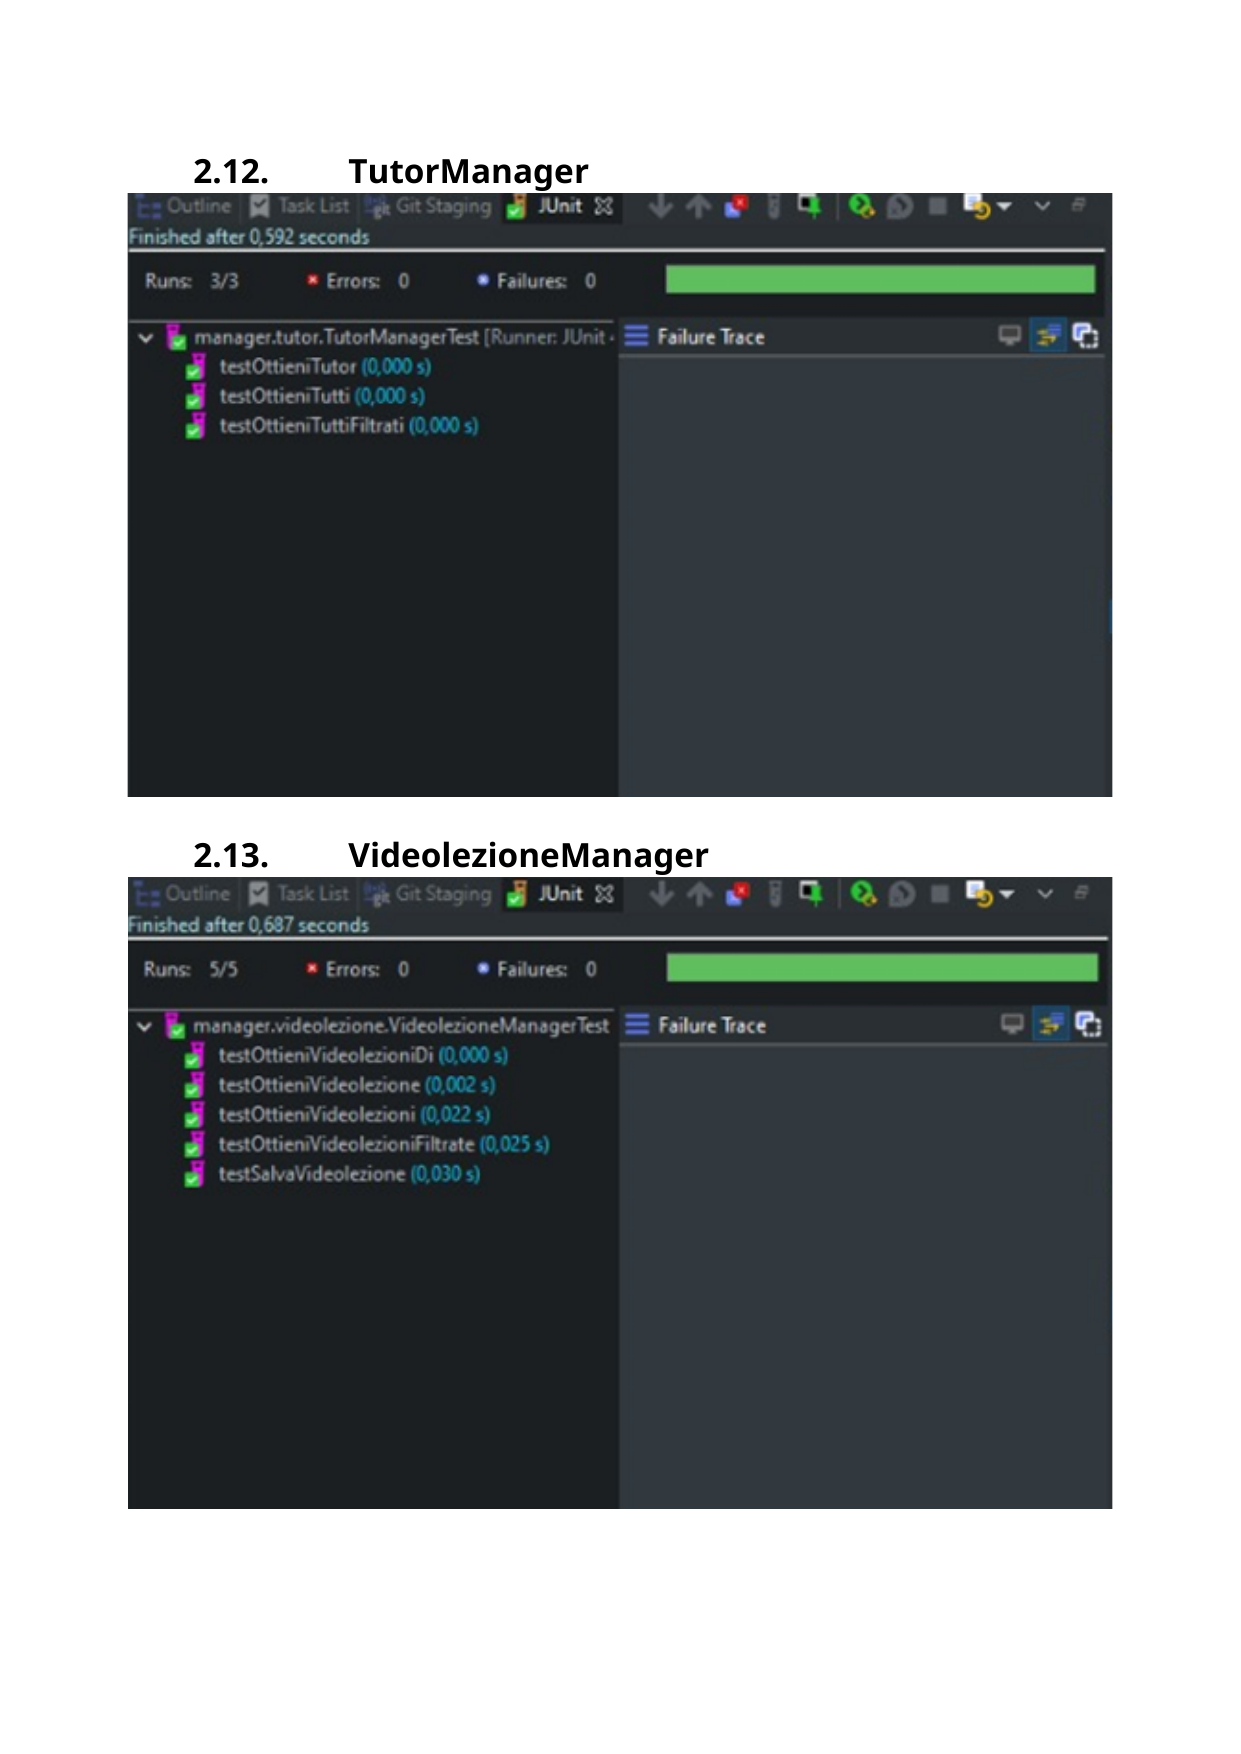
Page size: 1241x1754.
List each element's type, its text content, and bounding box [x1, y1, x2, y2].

picture [128, 877, 1113, 1509]
picture [127, 193, 1113, 797]
list TutorManager [193, 148, 1122, 193]
list VideolezioneManager [193, 832, 1122, 877]
